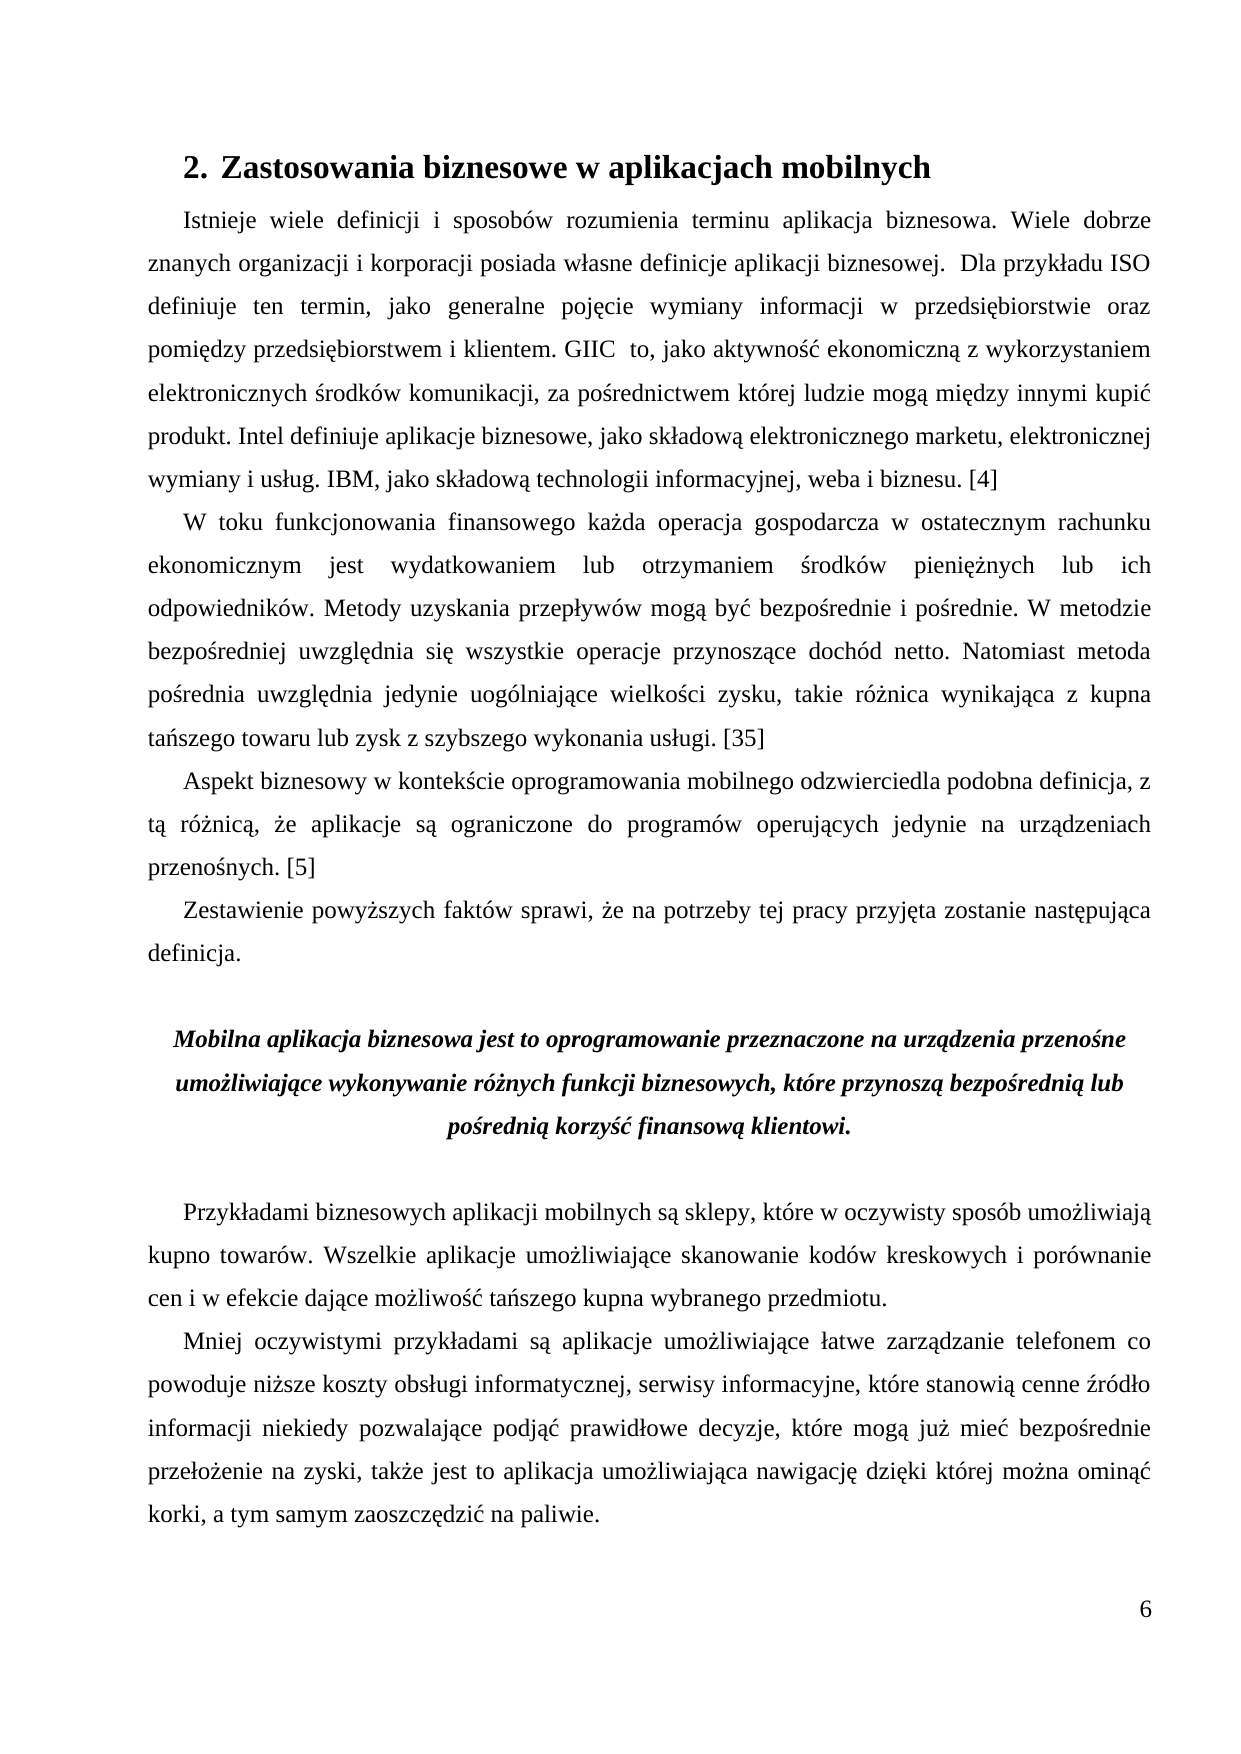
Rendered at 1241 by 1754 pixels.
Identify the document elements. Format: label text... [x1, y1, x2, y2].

text W toku funkcjonowania finansowego każda operacja gospodarcza w ostatecznym rachunku ekonomicznym jest wydatkowaniem lub otrzymaniem środków pieniężnych lub ich odpowiedników. Metody uzyskania przepływów mogą być bezpośrednie i pośrednie. W metodzie bezpośredniej uwzględnia się wszystkie operacje przynoszące dochód netto. Natomiast metoda pośrednia uwzględnia jedynie uogólniające wielkości zysku, takie różnica wynikająca z kupna tańszego towaru lub zysk z szybszego wykonania usługi. [35] [148, 507, 1152, 751]
text Mniej oczywistymi przykładami są aplikacje umożliwiające łatwe zarządzanie telefonem co powoduje niższe koszty obsługi informatycznej, serwisy informacyjne, które stanowią cenne źródło informacji niekiedy pozwalające podjąć prawidłowe decyzje, które mogą już mieć bezpośrednie przełożenie na zyski, także jest to aplikacja umożliwiająca nawigację dzięki której można ominąć korki, a tym samym zaoszczędzić na paliwie. [148, 1326, 1152, 1528]
text Aspekt biznesowy w kontekście oprogramowania mobilnego odzwierciedla podobna definicja, z tą różnicą, że aplikacje są ograniczone do programów operujących jedynie na urządzeniach przenośnych. [5] [148, 766, 1152, 881]
text Mobilna aplikacja biznesowa jest to oprogramowanie przeznaczone na urządzenia przenośne umożliwiające wykonywanie różnych funkcji biznesowych, które przynoszą bezpośrednią lub pośrednią korzyść finansową klientowi. [148, 1024, 1152, 1139]
text Przykładami biznesowych aplikacji mobilnych są sklepy, które w oczywisty sposób umożliwiają kupno towarów. Wszelkie aplikacje umożliwiające skanowanie kodów kreskowych i porównanie cen i w efekcie dające możliwość tańszego kupna wybranego przedmiotu. [148, 1197, 1152, 1312]
text Zestawienie powyższych faktów sprawi, że na potrzeby tej pracy przyjęta zostanie następująca definicja. [148, 895, 1152, 967]
subtitle Zastosowania biznesowe w aplikacjach mobilnych [183, 148, 1152, 186]
text Istnieje wiele definicji i sposobów rozumienia terminu aplikacja biznesowa. Wiele dobrze znanych organizacji i korporacji posiada własne definicje aplikacji biznesowej. Dla przykładu ISO definiuje ten termin, jako generalne pojęcie wymiany informacji w przedsiębiorstwie oraz pomiędzy przedsiębiorstwem i klientem. GIIC to, jako aktywność ekonomiczną z wykorzystaniem elektronicznych środków komunikacji, za pośrednictwem której ludzie mogą między innymi kupić produkt. Intel definiuje aplikacje biznesowe, jako składową elektronicznego marketu, elektronicznej wymiany i usług. IBM, jako składową technologii informacyjnej, weba i biznesu. [4] [148, 205, 1152, 493]
